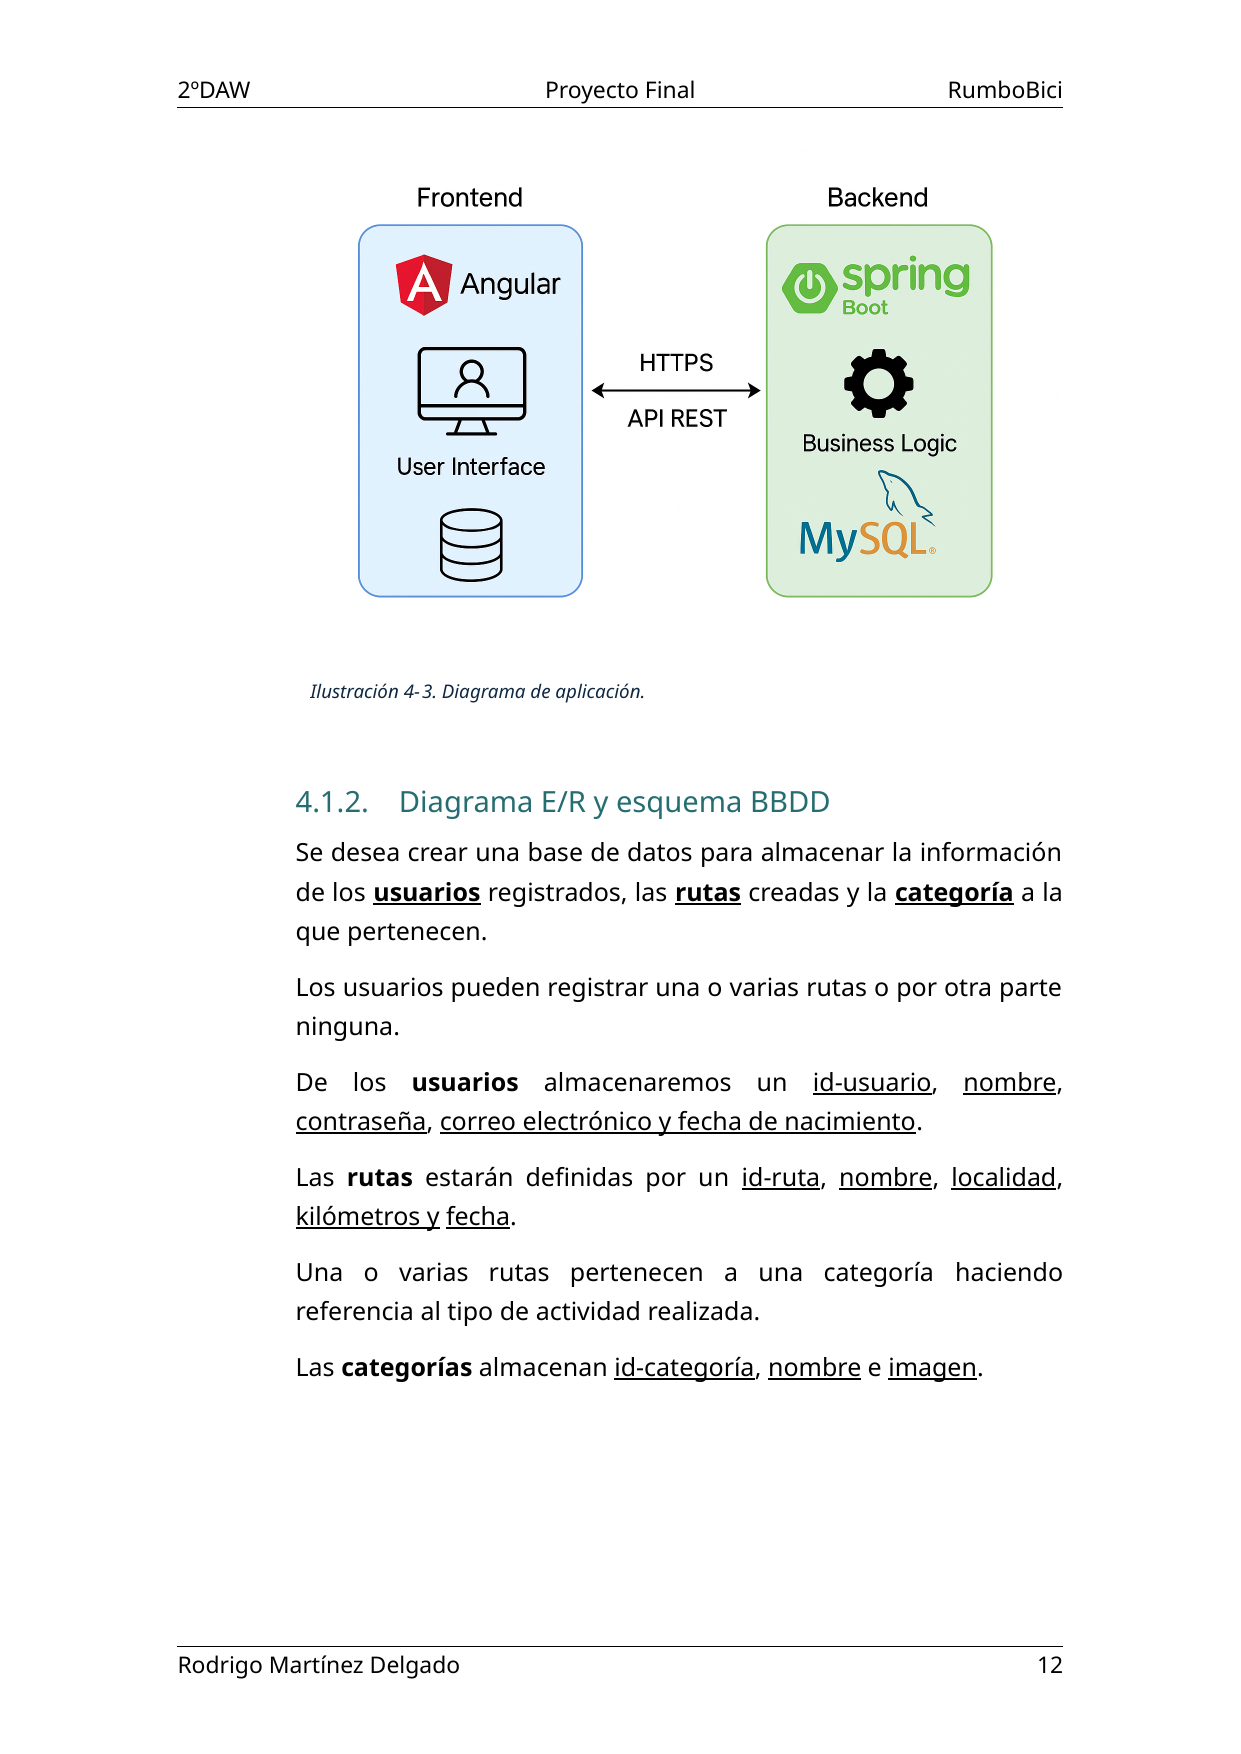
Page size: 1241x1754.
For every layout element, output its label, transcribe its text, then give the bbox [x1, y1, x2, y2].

text Se desea crear una base de datos para almacenar la información de los usuarios registrados, las rutas creadas y la categoría a la que pertenecen. [295, 835, 1063, 947]
subtitle Diagrama E/R y esquema BBDD [295, 781, 1063, 821]
picture [295, 147, 1060, 657]
text Las rutas estarán definidas por un id-ruta, nombre, localidad, kilómetros y fecha. [295, 1159, 1063, 1232]
text De los usuarios almacenaremos un id-usuario, nombre, contraseña, correo electrónico y fecha de nacimiento. [295, 1064, 1063, 1137]
text Una o varias rutas pertenecen a una categoría haciendo referencia al tipo de actividad realizada. [295, 1254, 1063, 1327]
text Las categorías almacenan id-categoría, nombre e imagen. [295, 1349, 1063, 1383]
text Los usuarios pueden registrar una o varias rutas o por otra parte ninguna. [295, 969, 1063, 1042]
